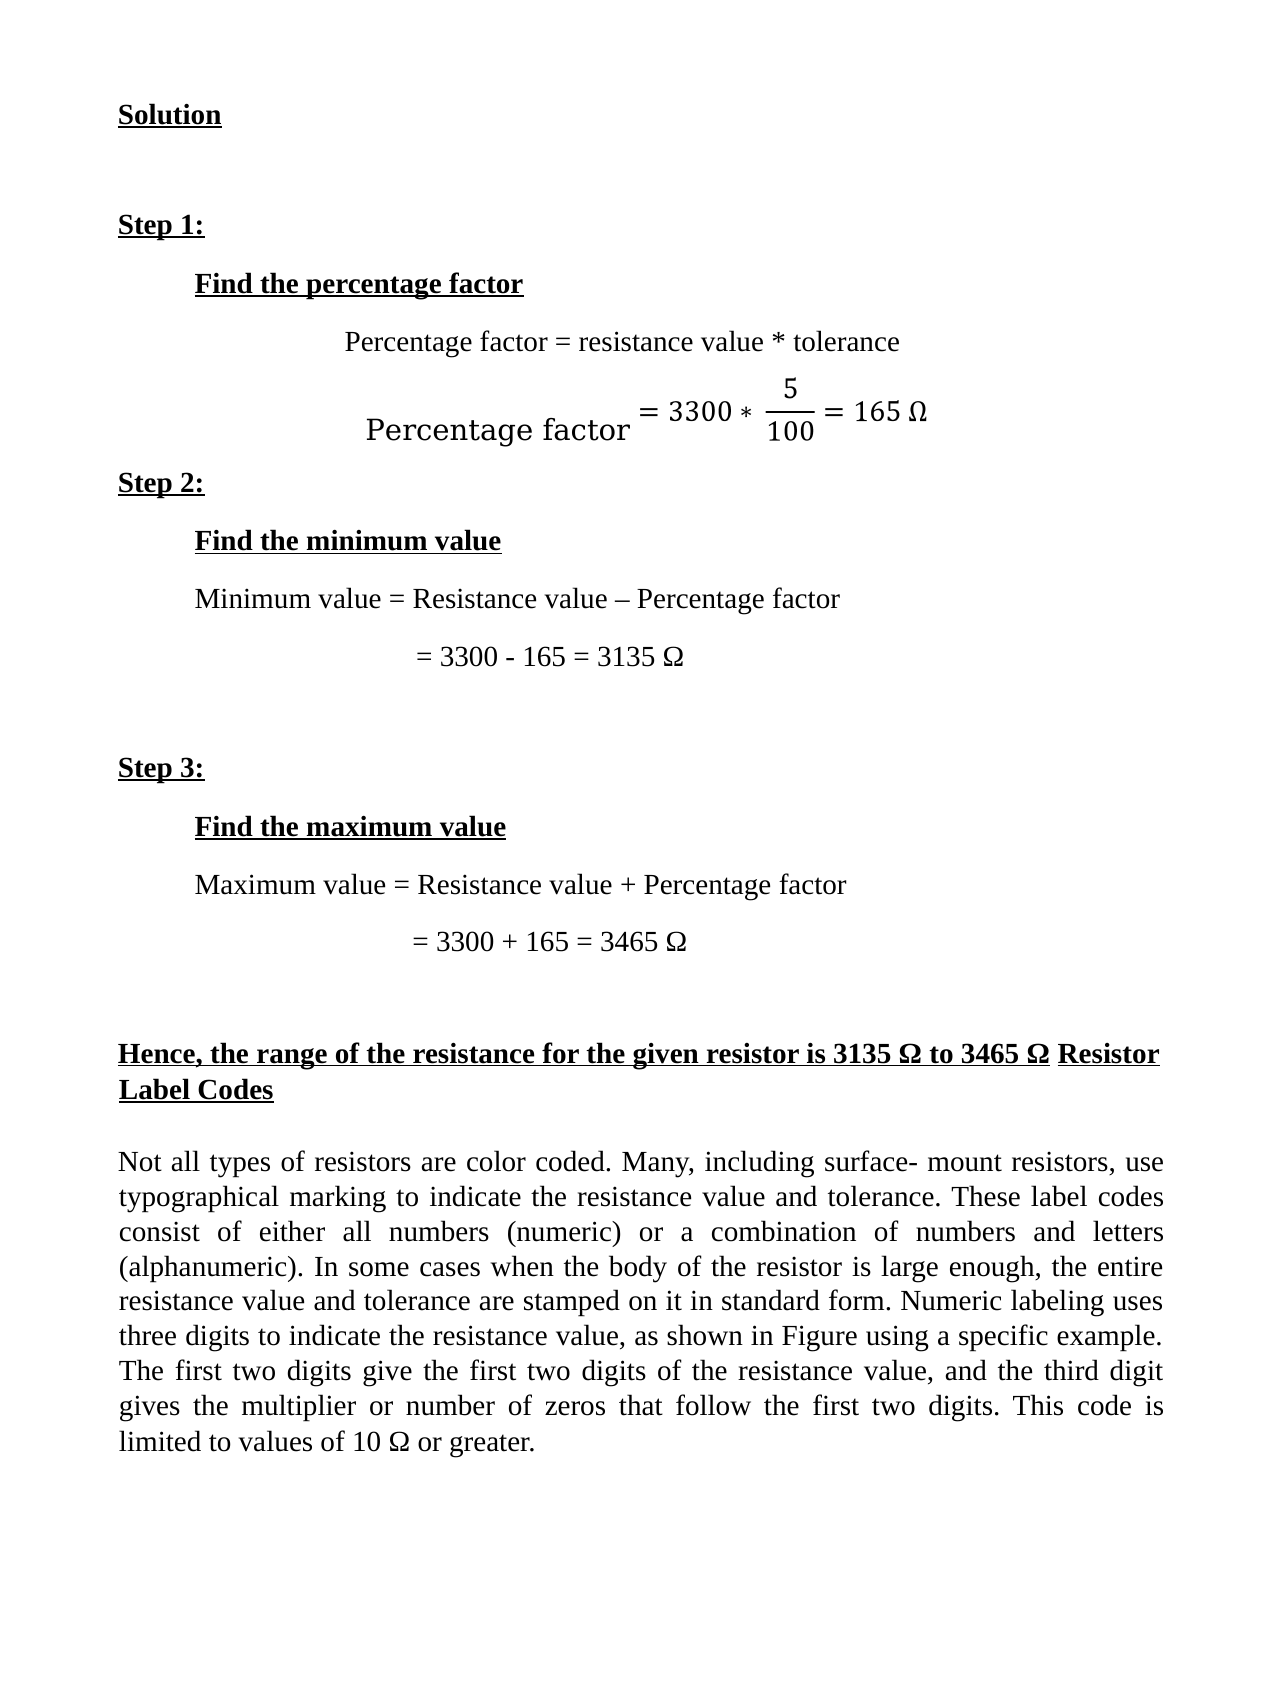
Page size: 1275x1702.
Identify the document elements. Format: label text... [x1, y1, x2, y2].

text Hence, the range of the resistance for the given resistor is 3135 Ω to 3465 Ω Resistor Label Codes [118, 1036, 1165, 1106]
text Step 3: [118, 750, 1165, 784]
text Find the percentage factor [194, 266, 1165, 299]
text Step 2: [118, 465, 1165, 498]
text Not all types of resistors are color coded. Many, including surface- mount resistors, use typographical marking to indicate the resistance value and tolerance. These label codes consist of either all numbers (numeric) or a combination of numbers and letters (alphanumeric). In some cases when the body of the resistor is large enough, the entire resistance value and tolerance are stamped on it in standard form. Numeric labeling uses three digits to indicate the resistance value, as shown in Figure using a specific example. The first two digits give the first two digits of the resistance value, and the third digit gives the multiplier or number of zeros that follow the first two digits. This code is limited to values of 10 Ω or greater. [118, 1144, 1165, 1458]
text Find the maximum value [194, 809, 1165, 842]
text Step 1: [118, 207, 1165, 241]
text = 3300 - 165 = 3135 Ω [119, 639, 1165, 672]
picture [639, 376, 927, 441]
text Minimum value = Resistance value – Percentage factor [194, 582, 1165, 615]
text Percentage factor = resistance value * tolerance [344, 324, 1165, 357]
text = 3300 + 165 = 3465 Ω [119, 924, 1165, 958]
text Find the minimum value [194, 523, 1165, 557]
text Maximum value = Resistance value + Percentage factor [194, 867, 1165, 900]
text Solution [118, 97, 1165, 130]
